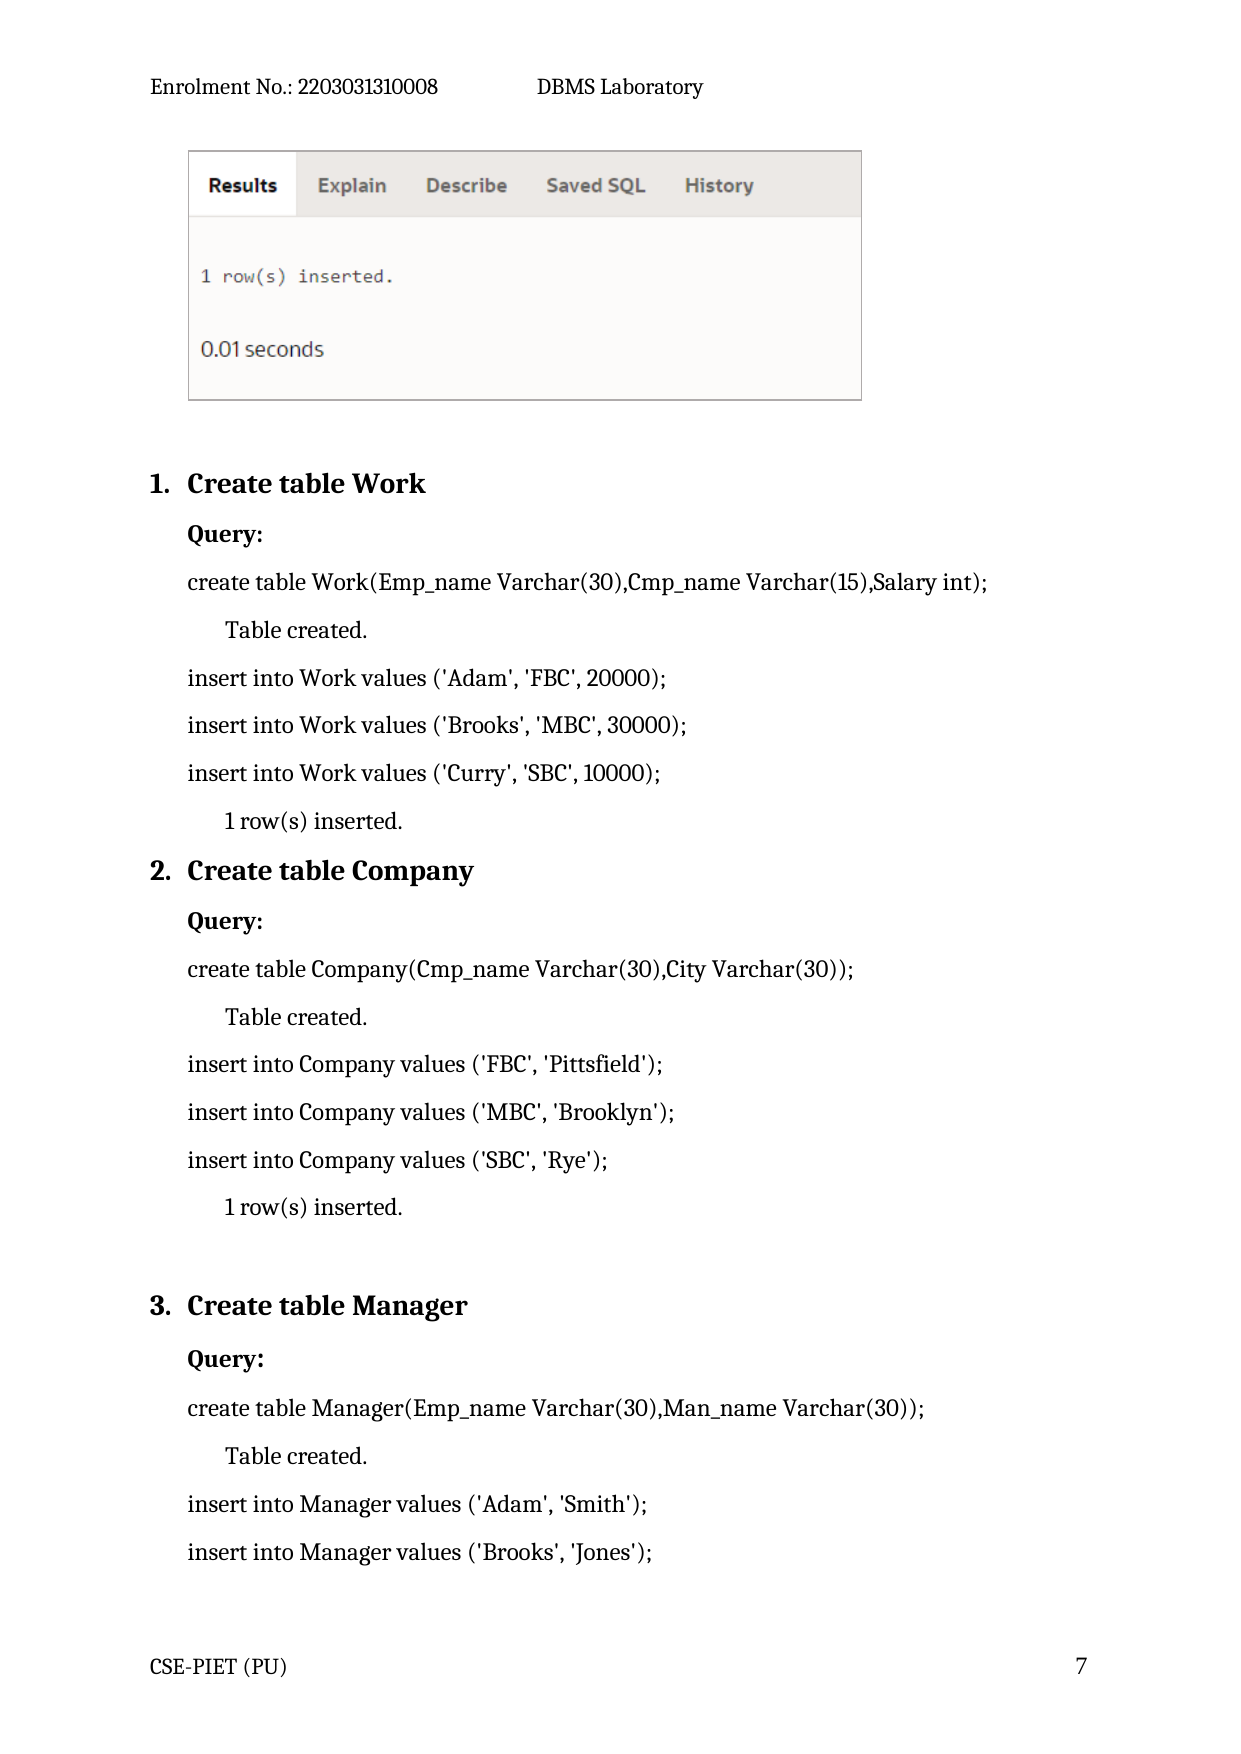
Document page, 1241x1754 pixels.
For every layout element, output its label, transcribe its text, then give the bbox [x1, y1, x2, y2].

text Table created. [225, 1442, 1090, 1471]
text insert into Work values ('Adam', 'FBC', 20000); [187, 663, 1090, 692]
text create table Work(Emp_name Varchar(30),Cmp_name Varchar(15),Salary int); [187, 568, 1090, 597]
text insert into Company values ('MBC', 'Brooklyn'); [187, 1098, 1090, 1127]
text Query: [187, 1342, 1090, 1375]
text create table Manager(Emp_name Varchar(30),Man_name Varchar(30)); [187, 1394, 1090, 1423]
text 1 row(s) inserted. [225, 807, 1090, 835]
text 1 row(s) inserted. [225, 1193, 1090, 1222]
text insert into Company values ('SBC', 'Rye'); [187, 1146, 1090, 1174]
text insert into Manager values ('Adam', 'Smith'); [187, 1490, 1090, 1518]
text Query: [187, 520, 1090, 549]
text insert into Work values ('Brooks', 'MBC', 30000); [187, 711, 1090, 740]
text create table Company(Cmp_name Varchar(30),City Varchar(30)); [187, 955, 1090, 983]
text insert into Company values ('FBC', 'Pittsfield'); [187, 1050, 1090, 1079]
list Create table Work [150, 467, 1090, 501]
text Table created. [225, 616, 1090, 644]
text insert into Work values ('Curry', 'SBC', 10000); [187, 759, 1090, 788]
list Create table Manager [150, 1289, 1090, 1322]
text Query: [187, 907, 1090, 936]
list Create table Company [150, 854, 1090, 888]
text Table created. [225, 1002, 1090, 1031]
text insert into Manager values ('Brooks', 'Jones'); [187, 1537, 1090, 1566]
picture [189, 152, 861, 399]
